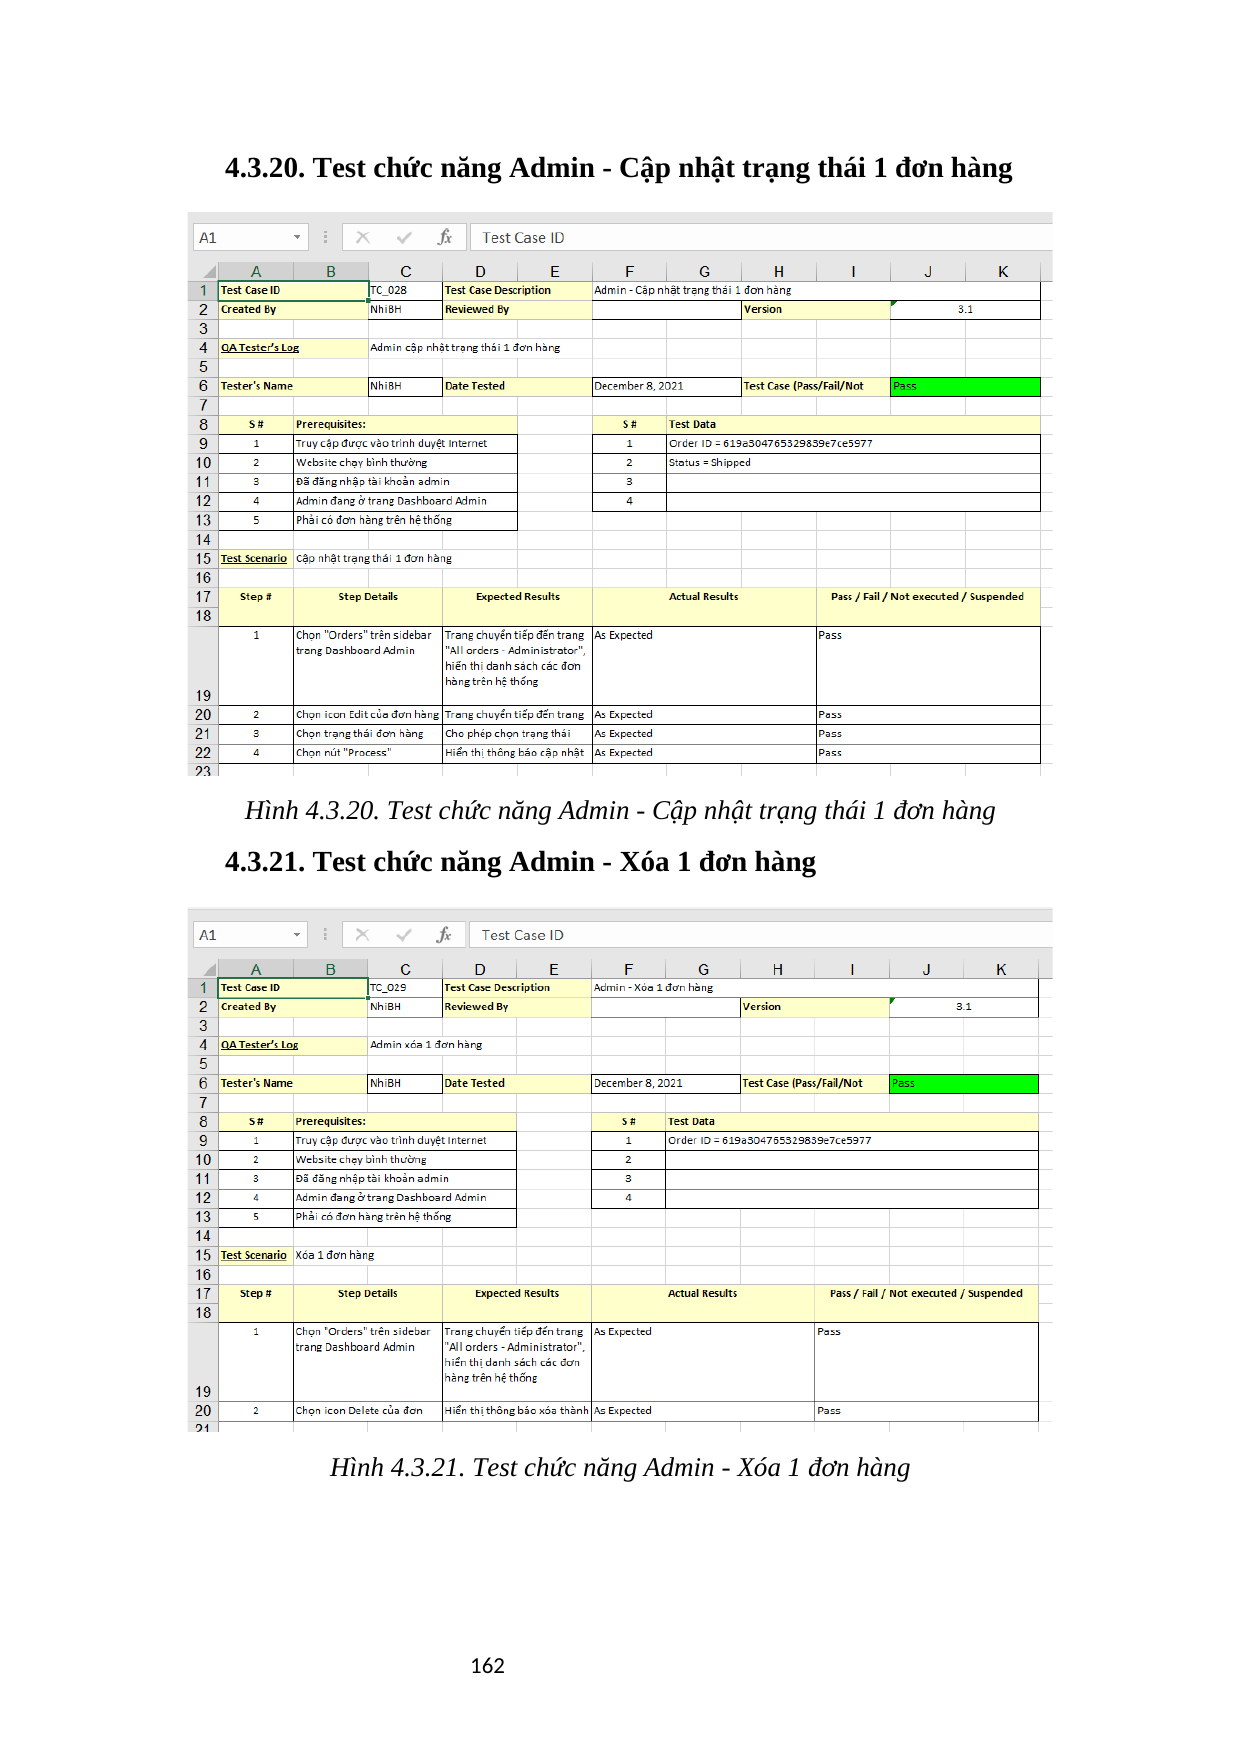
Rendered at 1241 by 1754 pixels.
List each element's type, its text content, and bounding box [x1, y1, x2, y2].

picture [187, 907, 1053, 1432]
text Hình 4.3.21. Test chức năng Admin - Xóa 1 đơn hàng [187, 1451, 1053, 1482]
text Hình 4.3.20. Test chức năng Admin - Cập nhật trạng thái 1 đơn hàng [187, 794, 1053, 825]
subtitle 4.3.21. Test chức năng Admin - Xóa 1 đơn hàng [187, 844, 1053, 878]
subtitle 4.3.20. Test chức năng Admin - Cập nhật trạng thái 1 đơn hàng [187, 150, 1053, 183]
picture [187, 212, 1053, 776]
